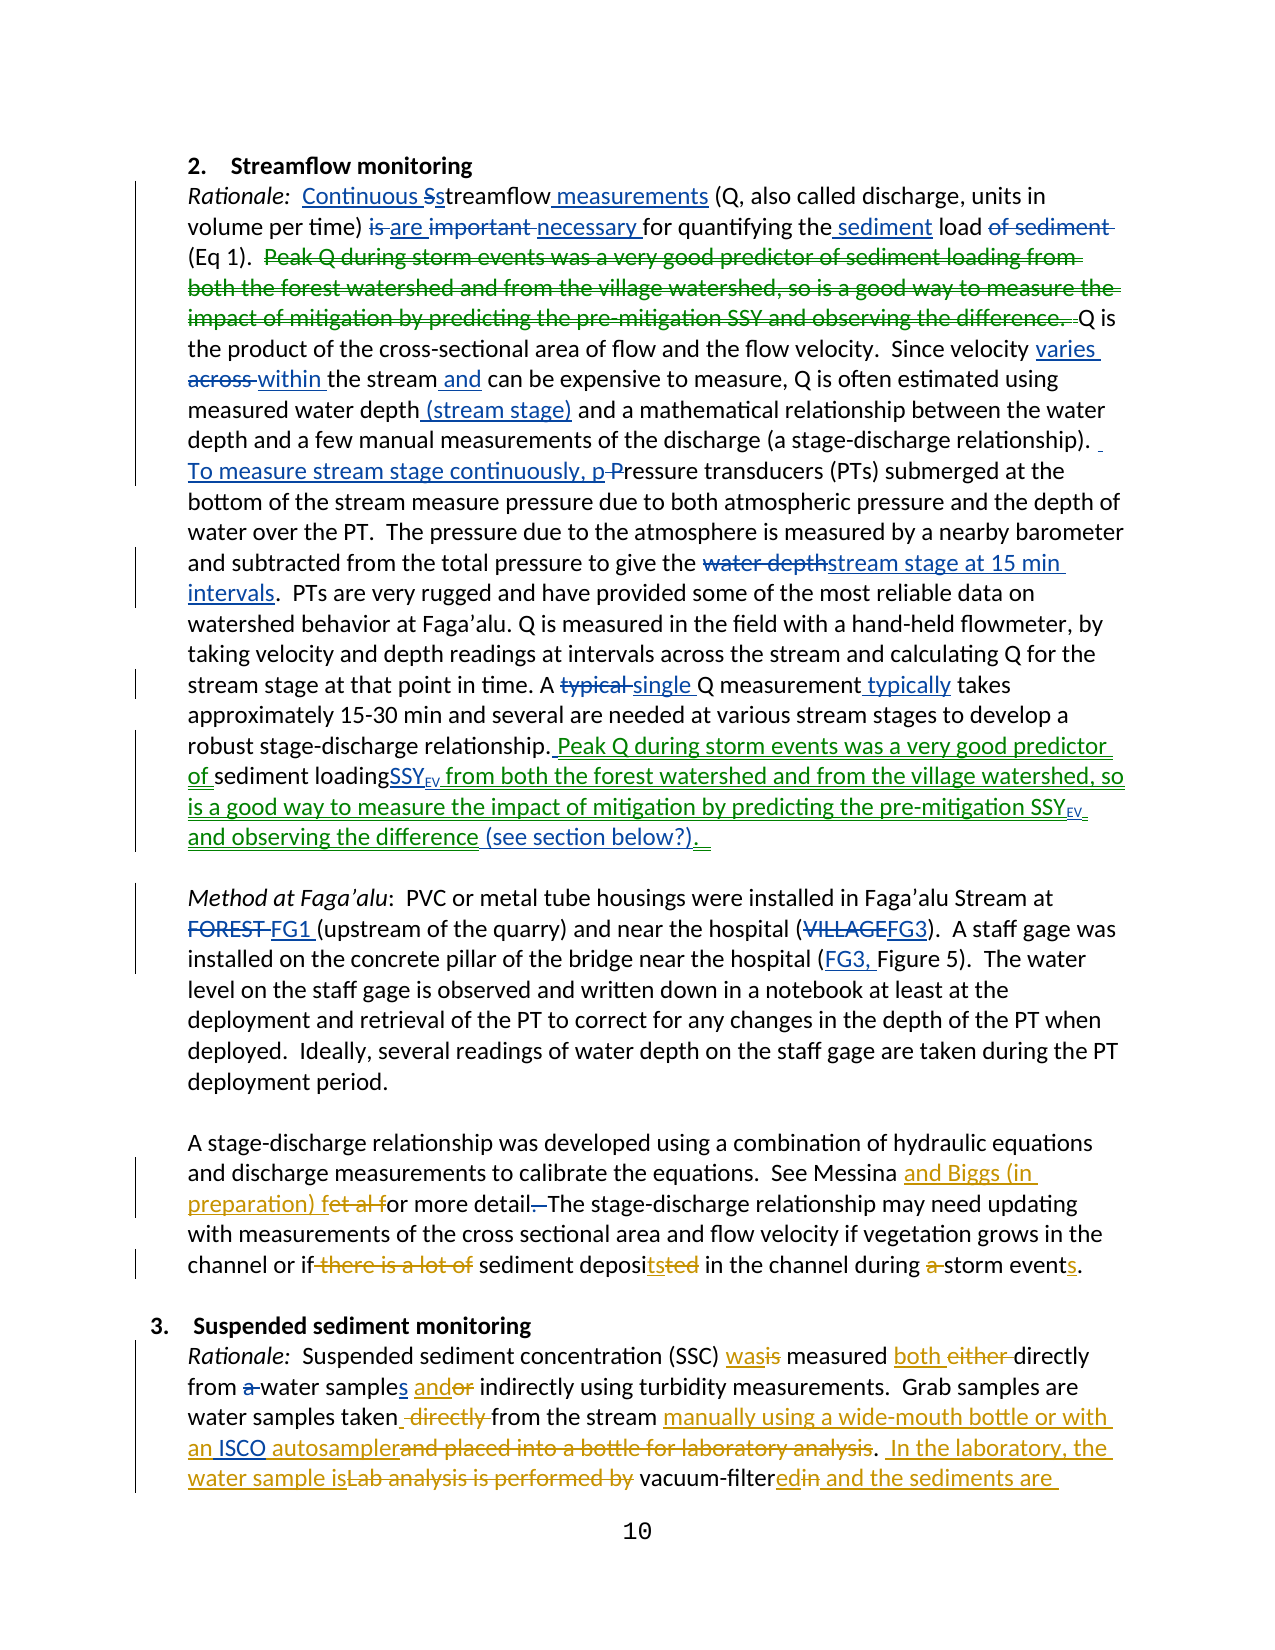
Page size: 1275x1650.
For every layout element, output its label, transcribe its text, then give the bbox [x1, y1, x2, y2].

text Rationale: treamflow (Q, also called discharge, units in volume per time) for quantifying the load (Eq 1). Q is the product of the cross-sectional area of flow and the flow velocity. Since velocity the stream can be expensive to measure, Q is often estimated using measured water depth and a mathematical relationship between the water depth and a few manual measurements of the discharge (a stage-discharge relationship). ressure transducers (PTs) submerged at the bottom of the stream measure pressure due to both atmospheric pressure and the depth of water over the PT. The pressure due to the atmosphere is measured by a nearby barometer and subtracted from the total pressure to give the . PTs are very rugged and have provided some of the most reliable data on watershed behavior at Faga’alu. Q is measured in the field with a hand-held flowmeter, by taking velocity and depth readings at intervals across the stream and calculating Q for the stream stage at that point in time. A Q measurement takes approximately 15-30 min and several are needed at various stream stages to develop a robust stage-discharge relationship. [187, 181, 1125, 852]
list Suspended sediment monitoring [150, 1310, 1125, 1340]
text Method at Faga’alu: PVC or metal tube housings were installed in Faga’alu Stream at (upstream of the quarry) and near the hospital (). A staff gage was installed on the concrete pillar of the bridge near the hospital (Figure 5). The water level on the staff gage is observed and written down in a notebook at least at the deployment and retrieval of the PT to correct for any changes in the depth of the PT when deployed. Ideally, several readings of water depth on the staff gage are taken during the PT deployment period. [187, 882, 1125, 1096]
list Streamflow monitoring [187, 150, 1125, 181]
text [187, 1340, 1125, 1493]
text A stage-discharge relationship was developed using a combination of hydraulic equations and discharge measurements to calibrate the equations. See Messina or more detailThe stage-discharge relationship may need updating with measurements of the cross sectional area and flow velocity if vegetation grows in the channel or if sediment deposi in the channel during storm event. [187, 1127, 1125, 1279]
